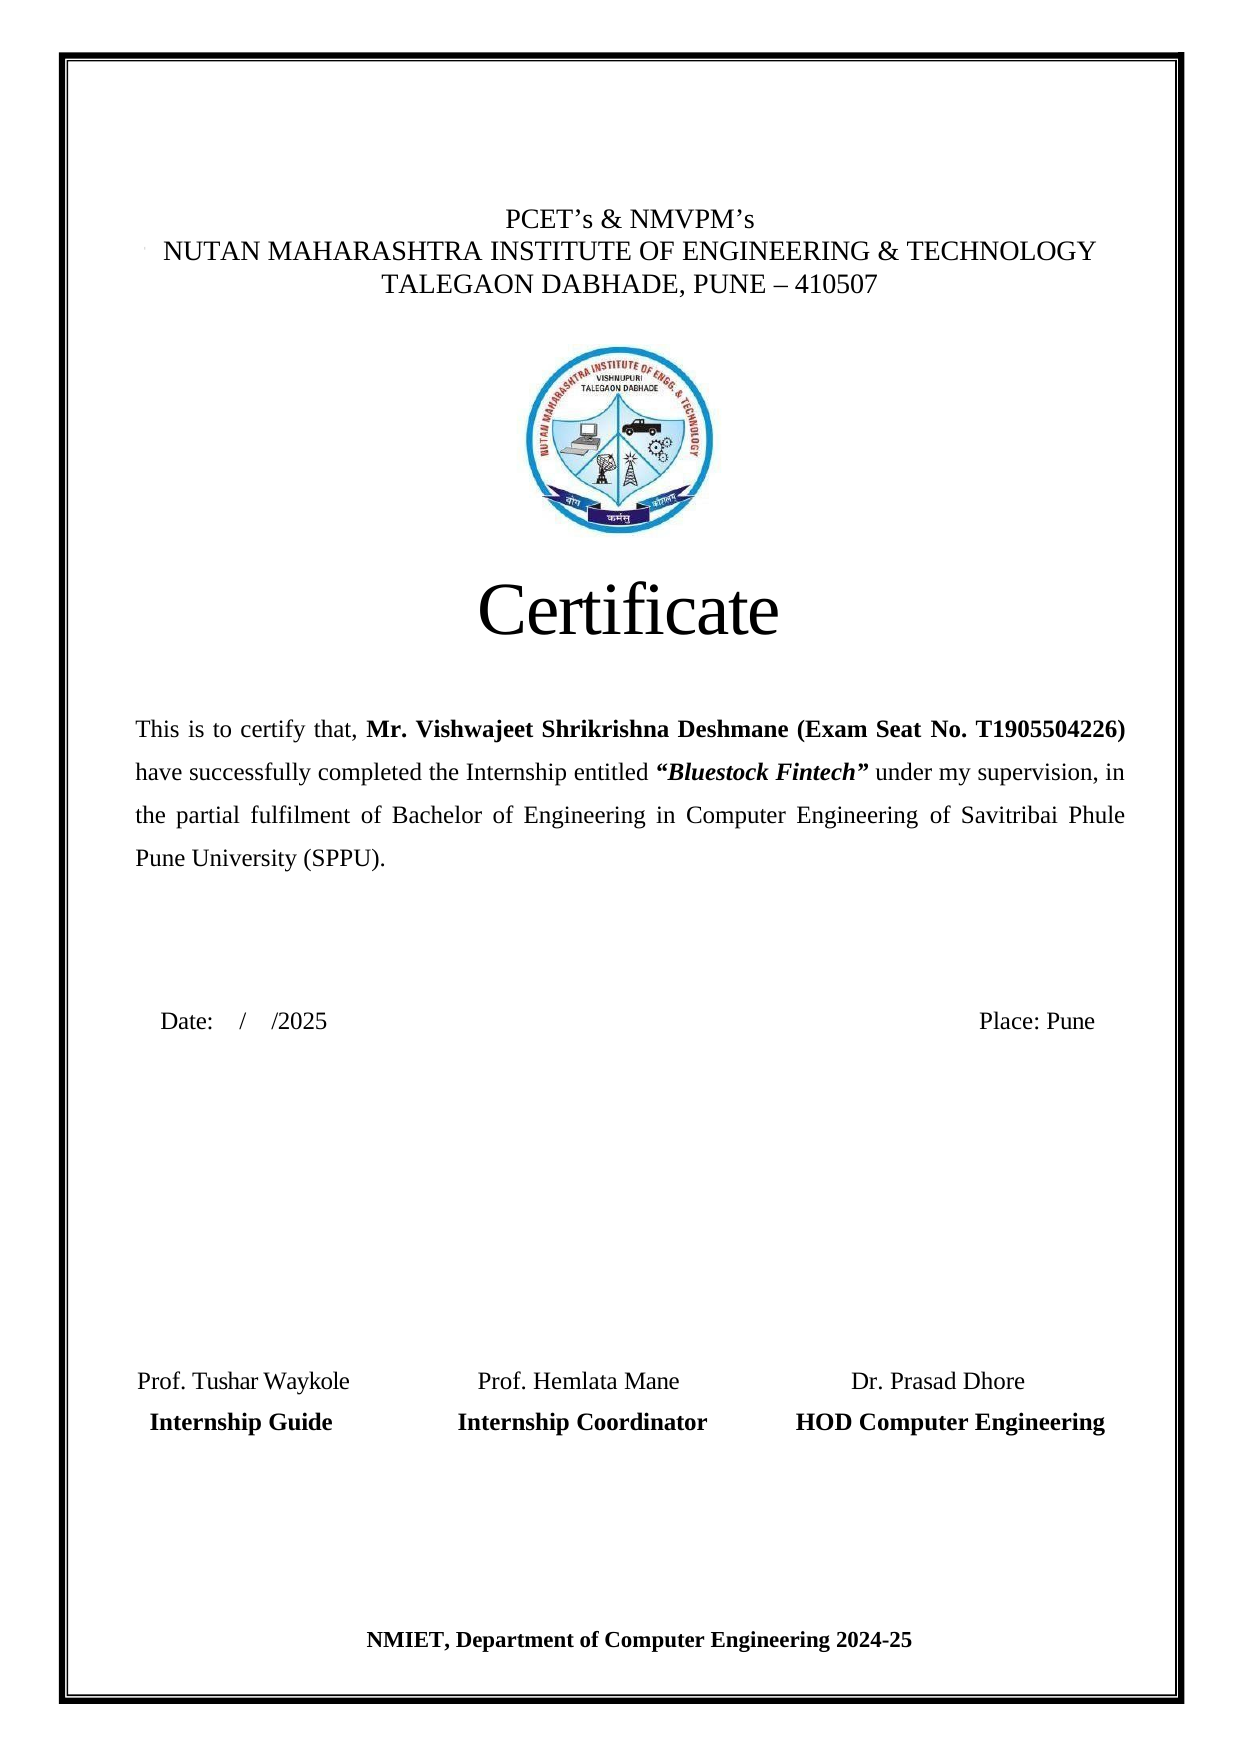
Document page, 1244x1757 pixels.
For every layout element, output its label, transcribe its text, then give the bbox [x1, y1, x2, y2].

text TALEGAON DABHADE, PUNE – 410507 [222, 267, 1037, 299]
text NUTAN MAHARASHTRA INSTITUTE OF ENGINEERING & TECHNOLOGY [118, 234, 1142, 267]
text Date: / /2025 Place: Pune [118, 1006, 1137, 1035]
table_cell HOD Computer Engineering [752, 1401, 1136, 1443]
text PCET’s & NMVPM’s [223, 202, 1037, 234]
picture [516, 344, 722, 538]
table_cell Internship Coordinator [402, 1401, 752, 1443]
text This is to certify that, Mr. Vishwajeet Shrikrishna Deshmane (Exam Seat No. T1905504226) have successfully completed the Internship entitled “Bluestock Fintech” under my supervision, in the partial fulfilment of Bachelor of Engineering in Computer Engineering of Savitribai Phule Pune University (SPPU). [135, 714, 1125, 872]
table_cell Internship Guide [132, 1401, 402, 1443]
table_header Dr. Prasad Dhore [752, 1366, 1136, 1401]
title Certificate [222, 369, 1037, 651]
table_header Prof. Tushar Waykole [132, 1366, 402, 1401]
table_header Prof. Hemlata Mane [402, 1366, 752, 1401]
